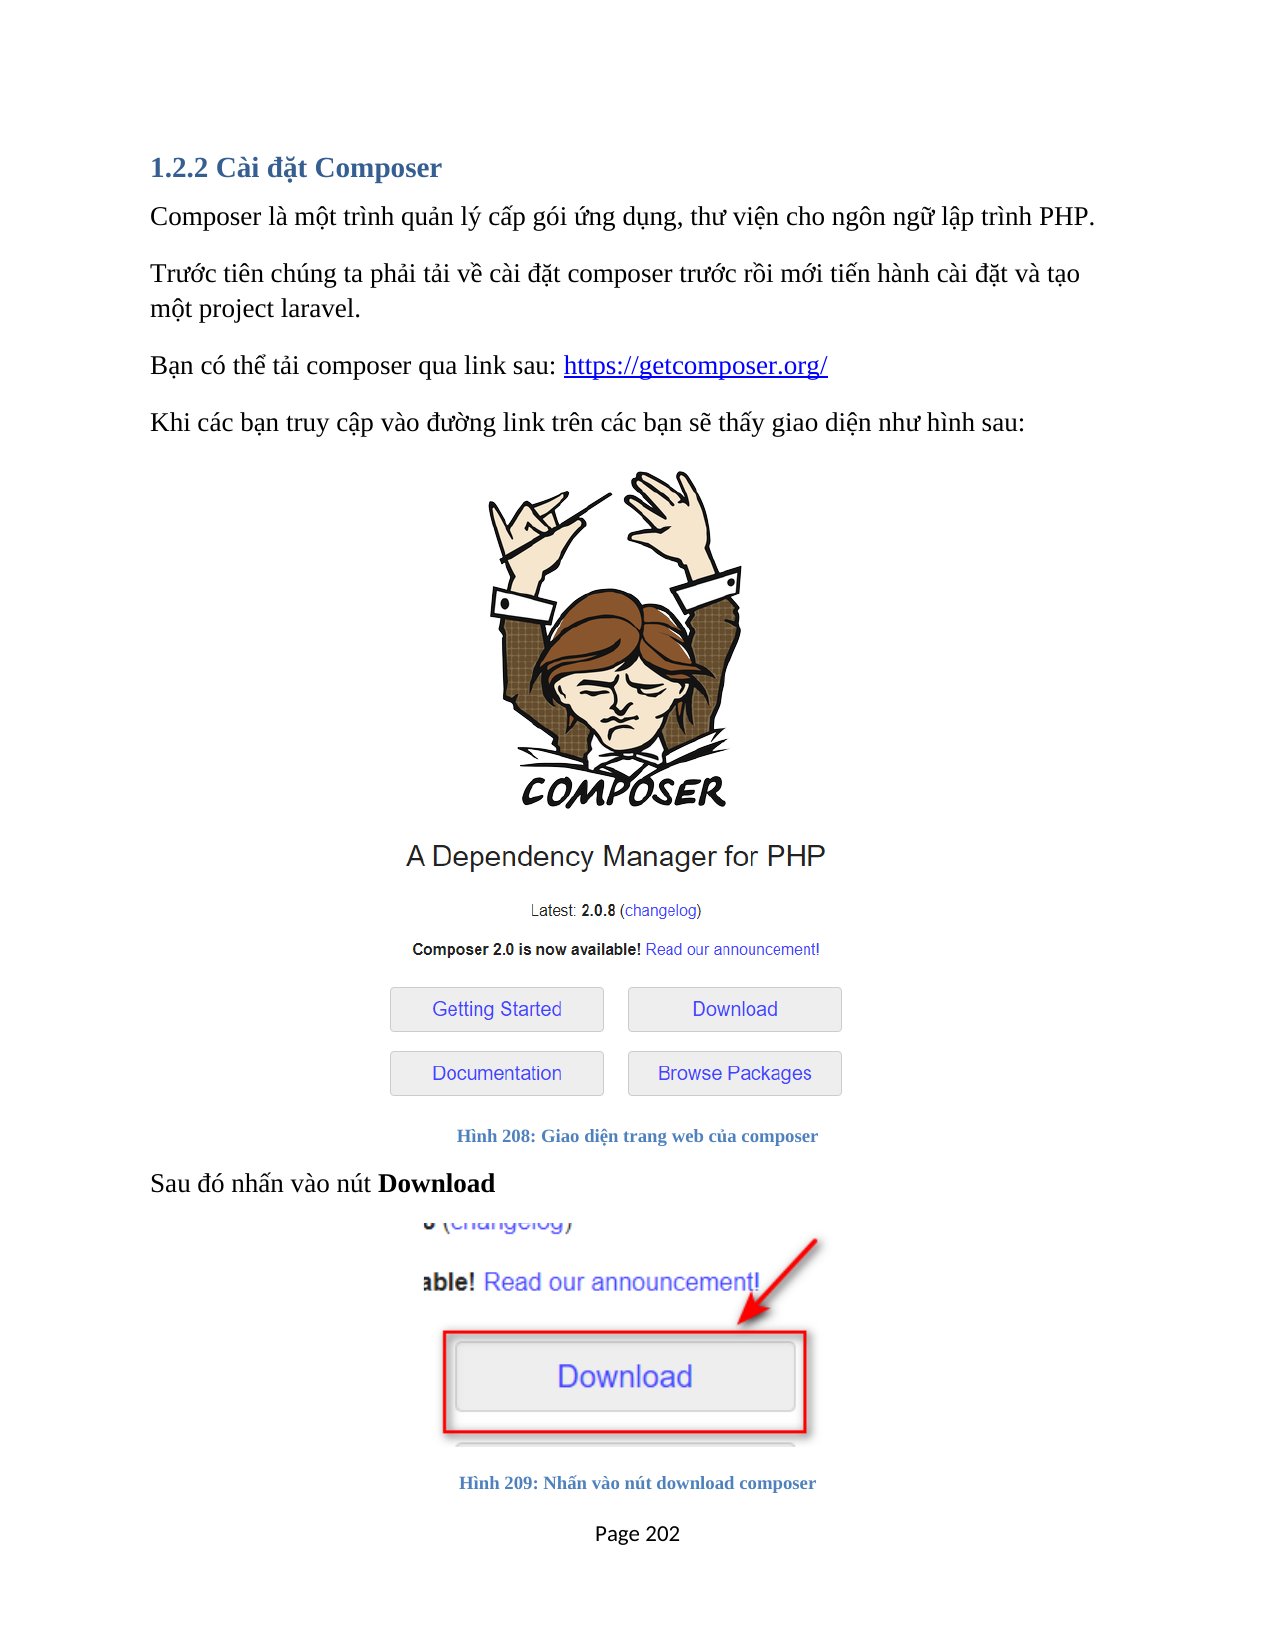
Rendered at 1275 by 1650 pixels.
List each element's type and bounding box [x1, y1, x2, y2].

picture [332, 462, 943, 1100]
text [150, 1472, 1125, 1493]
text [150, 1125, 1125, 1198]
picture [423, 1223, 852, 1447]
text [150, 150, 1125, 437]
